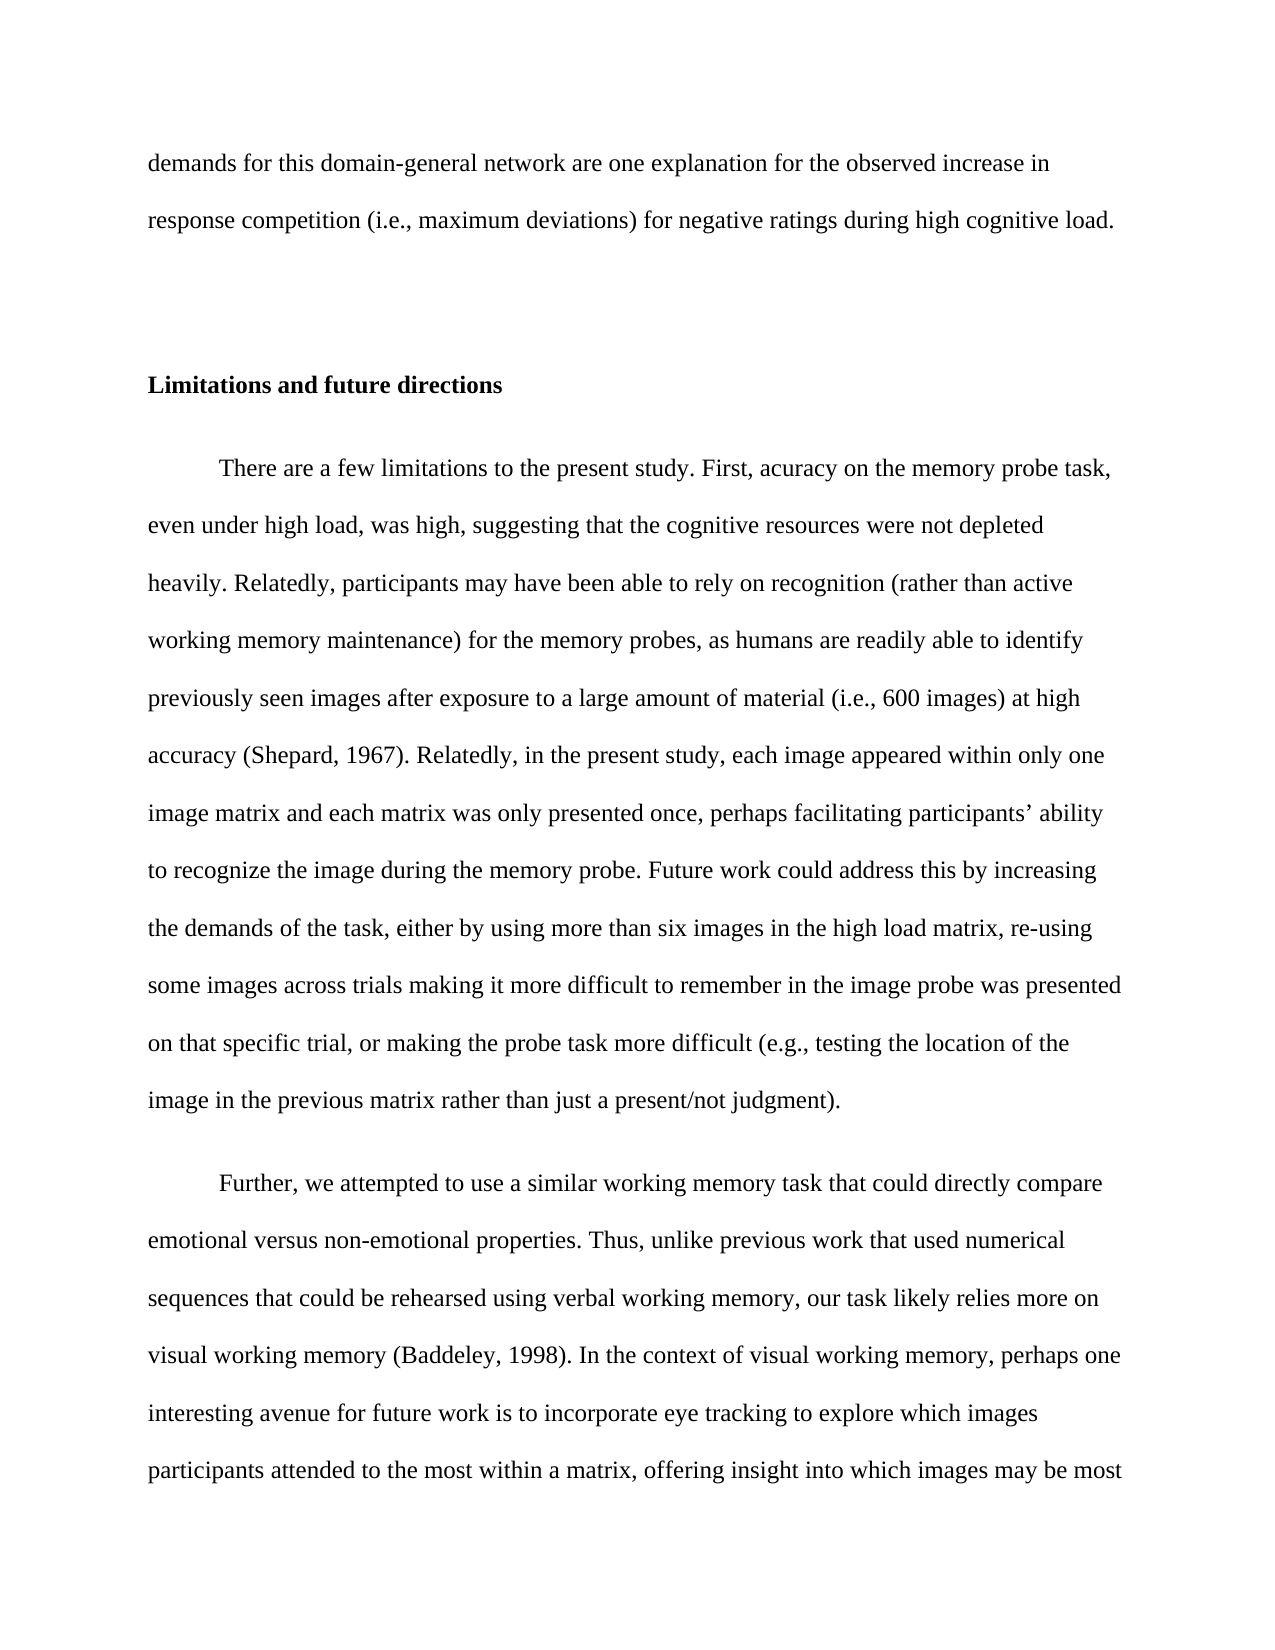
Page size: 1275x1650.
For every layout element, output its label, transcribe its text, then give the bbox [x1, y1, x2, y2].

text Limitations and future directions [148, 370, 1127, 399]
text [148, 148, 1127, 234]
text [148, 1168, 1127, 1484]
text There are a few limitations to the present study. First, acuracy on the memory probe task, even under high load, was high, suggesting that the cognitive resources were not depleted heavily. Relatedly, participants may have been able to rely on recognition (rather than active working memory maintenance) for the memory probes, as humans are readily able to identify previously seen images after exposure to a large amount of material (i.e., 600 images) at high accuracy (Shepard, 1967). Relatedly, in the present study, each image appeared within only one image matrix and each matrix was only presented once, perhaps facilitating participants’ ability to recognize the image during the memory probe. Future work could address this by increasing the demands of the task, either by using more than six images in the high load matrix, re-using some images across trials making it more difficult to remember in the image probe was presented on that specific trial, or making the probe task more difficult (e.g., testing the location of the image in the previous matrix rather than just a present/not judgment). [148, 453, 1127, 1114]
